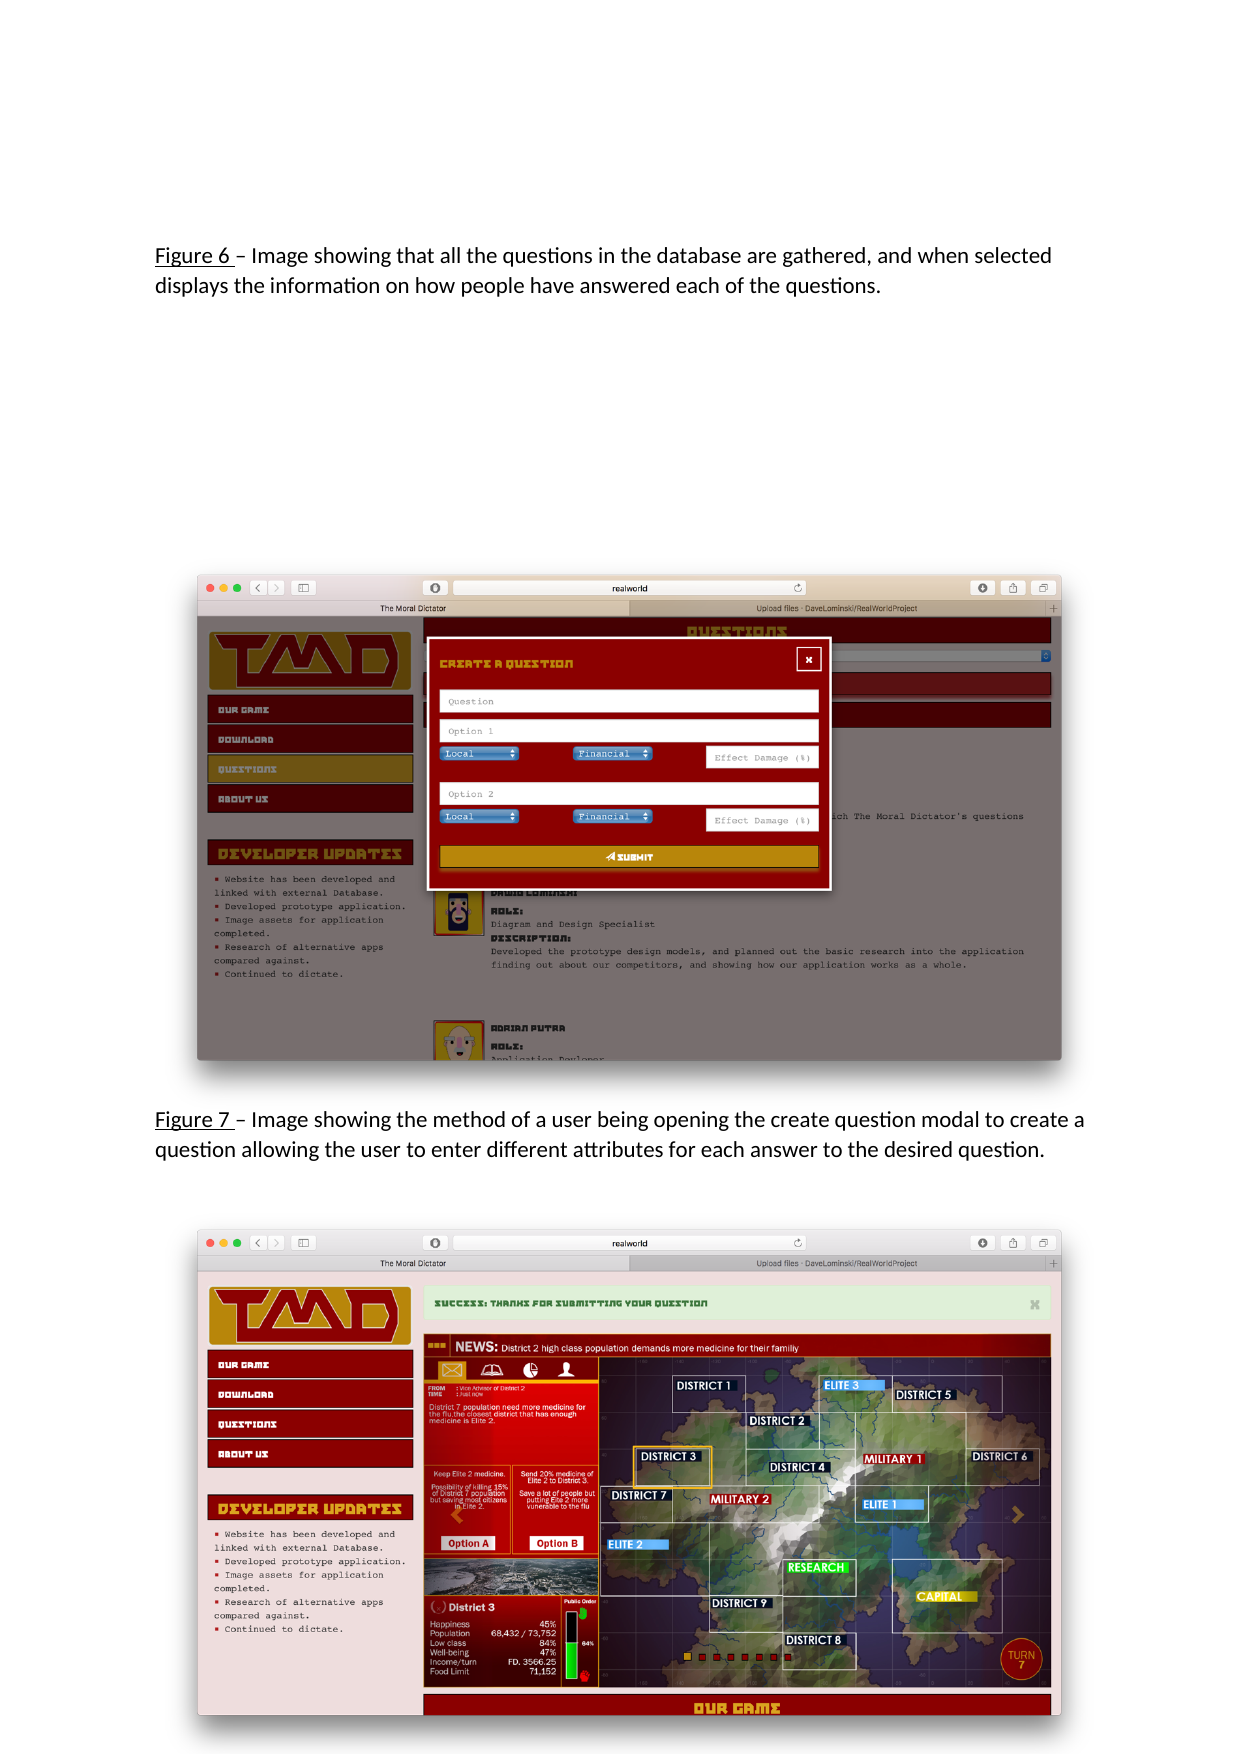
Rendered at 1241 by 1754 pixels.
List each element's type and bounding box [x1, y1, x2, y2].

picture [159, 1208, 1099, 1754]
picture [159, 553, 1099, 1114]
